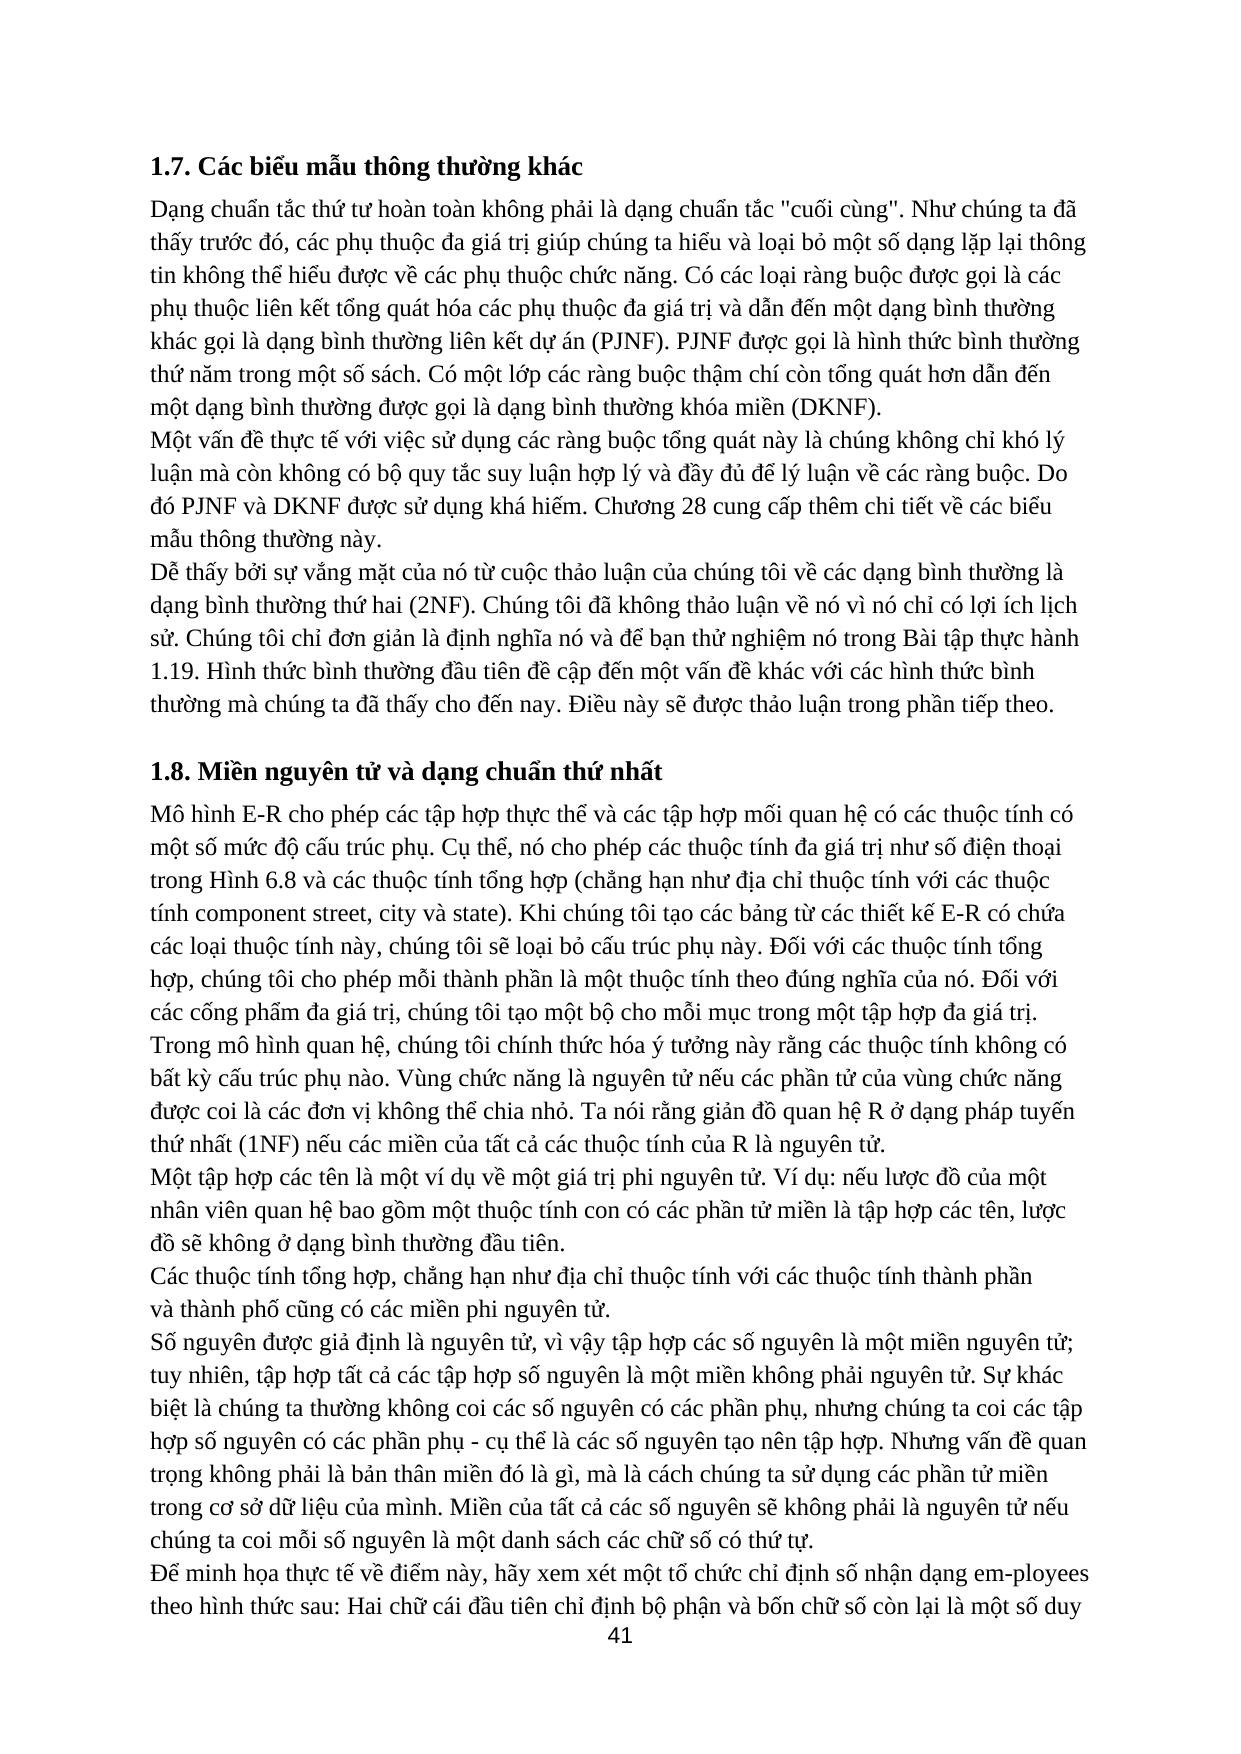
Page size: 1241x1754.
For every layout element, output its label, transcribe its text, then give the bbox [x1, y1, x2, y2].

text và thành phố cũng có các miền phi nguyên tử. [150, 1294, 1090, 1323]
text Dễ thấy bởi sự vắng mặt của nó từ cuộc thảo luận của chúng tôi về các dạng bình thường là dạng bình thường thứ hai (2NF). Chúng tôi đã không thảo luận về nó vì nó chỉ có lợi ích lịch sử. Chúng tôi chỉ đơn giản là định nghĩa nó và để bạn thử nghiệm nó trong Bài tập thực hành 1.19. Hình thức bình thường đầu tiên đề cập đến một vấn đề khác với các hình thức bình thường mà chúng ta đã thấy cho đến nay. Điều này sẽ được thảo luận trong phần tiếp theo. [150, 557, 1090, 718]
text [150, 1558, 1090, 1620]
subtitle 1.8. Miền nguyên tử và dạng chuẩn thứ nhất [150, 755, 1090, 786]
text Dạng chuẩn tắc thứ tư hoàn toàn không phải là dạng chuẩn tắc "cuối cùng". Như chúng ta đã thấy trước đó, các phụ thuộc đa giá trị giúp chúng ta hiểu và loại bỏ một số dạng lặp lại thông tin không thể hiểu được về các phụ thuộc chức năng. Có các loại ràng buộc được gọi là các phụ thuộc liên kết tổng quát hóa các phụ thuộc đa giá trị và dẫn đến một dạng bình thường khác gọi là dạng bình thường liên kết dự án (PJNF). PJNF được gọi là hình thức bình thường thứ năm trong một số sách. Có một lớp các ràng buộc thậm chí còn tổng quát hơn dẫn đến một dạng bình thường được gọi là dạng bình thường khóa miền (DKNF). [150, 194, 1090, 421]
text Số nguyên được giả định là nguyên tử, vì vậy tập hợp các số nguyên là một miền nguyên tử; tuy nhiên, tập hợp tất cả các tập hợp số nguyên là một miền không phải nguyên tử. Sự khác biệt là chúng ta thường không coi các số nguyên có các phần phụ, nhưng chúng ta coi các tập hợp số nguyên có các phần phụ - cụ thể là các số nguyên tạo nên tập hợp. Nhưng vấn đề quan trọng không phải là bản thân miền đó là gì, mà là cách chúng ta sử dụng các phần tử miền trong cơ sở dữ liệu của mình. Miền của tất cả các số nguyên sẽ không phải là nguyên tử nếu chúng ta coi mỗi số nguyên là một danh sách các chữ số có thứ tự. [150, 1327, 1090, 1554]
text Các thuộc tính tổng hợp, chẳng hạn như địa chỉ thuộc tính với các thuộc tính thành phần [150, 1261, 1090, 1290]
text Trong mô hình quan hệ, chúng tôi chính thức hóa ý tưởng này rằng các thuộc tính không có bất kỳ cấu trúc phụ nào. Vùng chức năng là nguyên tử nếu các phần tử của vùng chức năng được coi là các đơn vị không thể chia nhỏ. Ta nói rằng giản đồ quan hệ R ở dạng pháp tuyến thứ nhất (1NF) nếu các miền của tất cả các thuộc tính của R là nguyên tử. [150, 1030, 1090, 1158]
text Một tập hợp các tên là một ví dụ về một giá trị phi nguyên tử. Ví dụ: nếu lược đồ của một nhân viên quan hệ bao gồm một thuộc tính con có các phần tử miền là tập hợp các tên, lược đồ sẽ không ở dạng bình thường đầu tiên. [150, 1162, 1090, 1257]
text Mô hình E-R cho phép các tập hợp thực thể và các tập hợp mối quan hệ có các thuộc tính có một số mức độ cấu trúc phụ. Cụ thể, nó cho phép các thuộc tính đa giá trị như số điện thoại trong Hình 6.8 và các thuộc tính tổng hợp (chẳng hạn như địa chỉ thuộc tính với các thuộc tính component street, city và state). Khi chúng tôi tạo các bảng từ các thiết kế E-R có chứa các loại thuộc tính này, chúng tôi sẽ loại bỏ cấu trúc phụ này. Đối với các thuộc tính tổng hợp, chúng tôi cho phép mỗi thành phần là một thuộc tính theo đúng nghĩa của nó. Đối với các cống phẩm đa giá trị, chúng tôi tạo một bộ cho mỗi mục trong một tập hợp đa giá trị. [150, 799, 1090, 1026]
text Một vấn đề thực tế với việc sử dụng các ràng buộc tổng quát này là chúng không chỉ khó lý luận mà còn không có bộ quy tắc suy luận hợp lý và đầy đủ để lý luận về các ràng buộc. Do đó PJNF và DKNF được sử dụng khá hiếm. Chương 28 cung cấp thêm chi tiết về các biểu mẫu thông thường này. [150, 425, 1090, 553]
subtitle 1.7. Các biểu mẫu thông thường khác [150, 150, 1090, 181]
